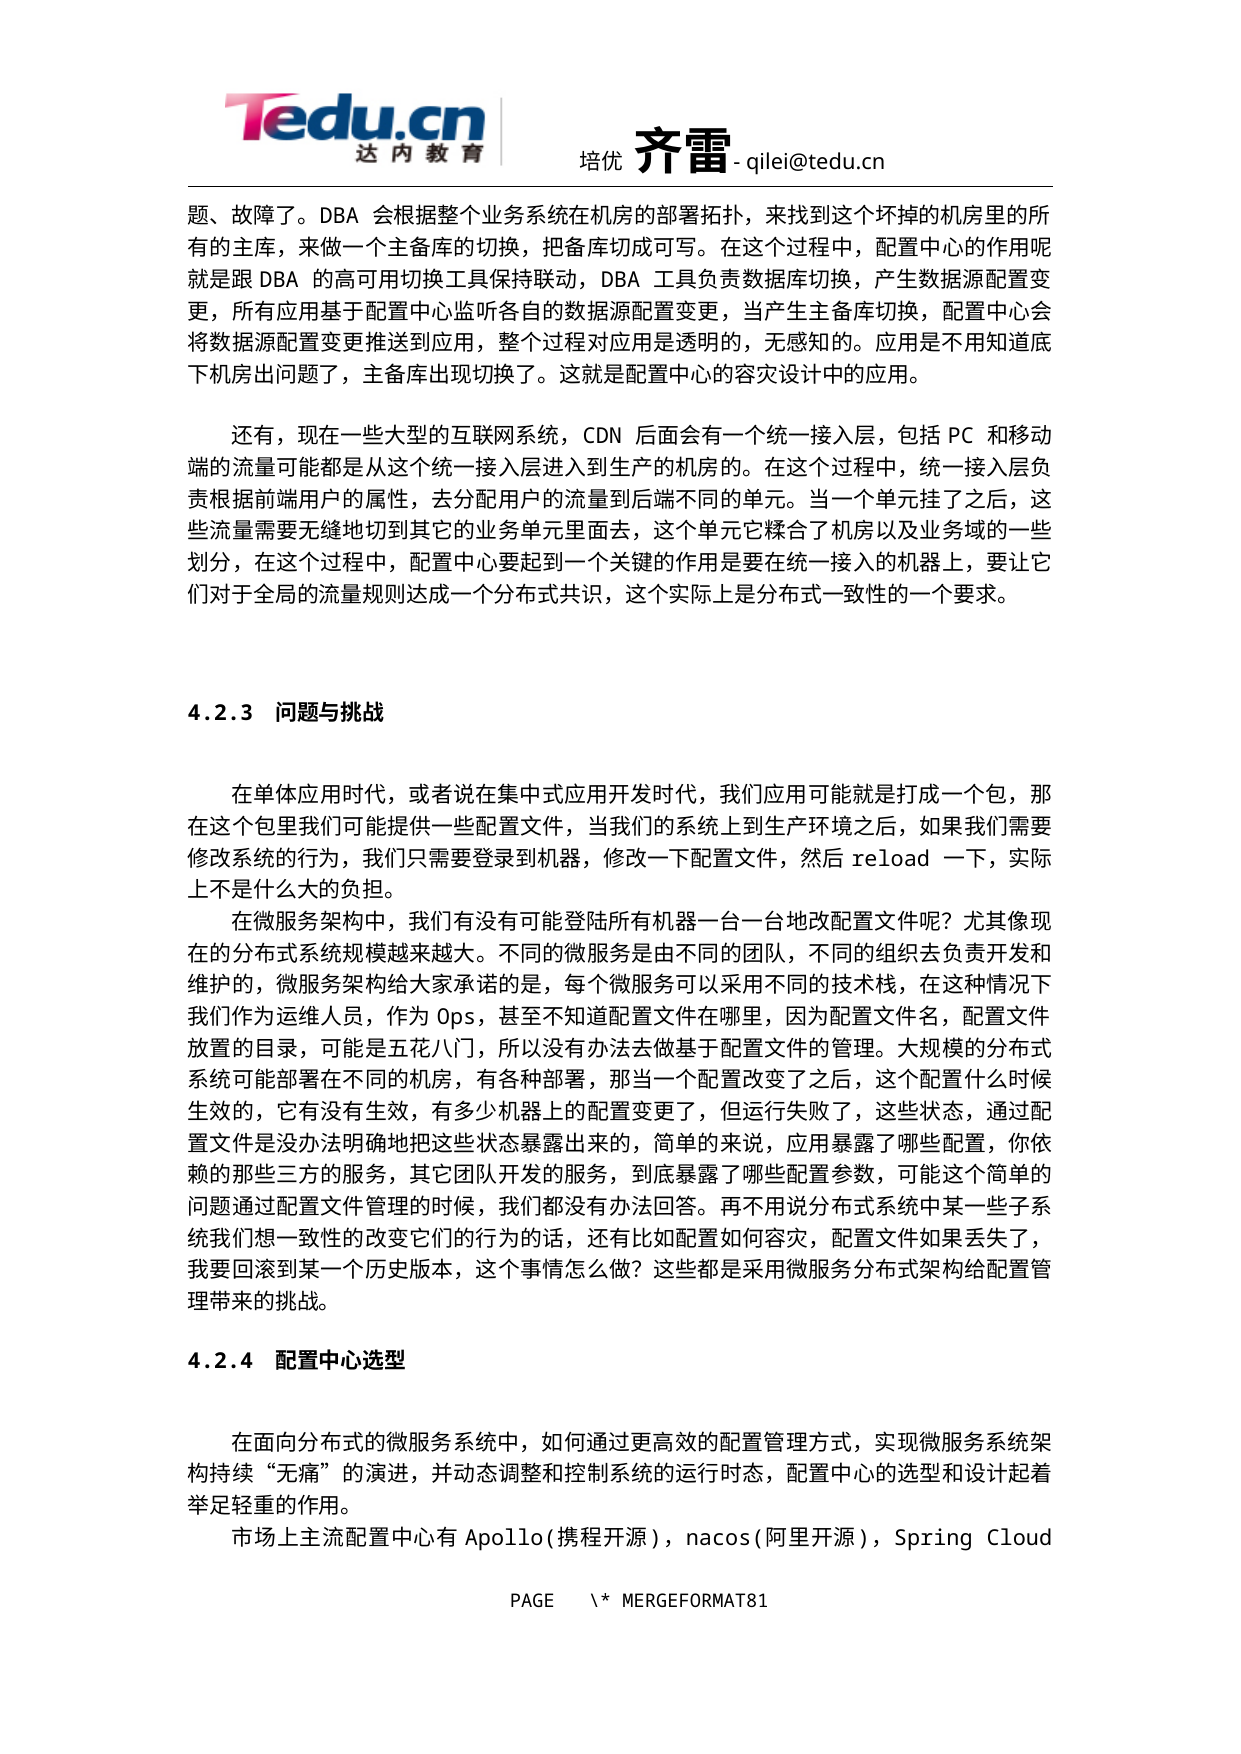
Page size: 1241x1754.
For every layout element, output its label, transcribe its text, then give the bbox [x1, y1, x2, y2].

subtitle 配置中心选型 [187, 1343, 1053, 1374]
text 在微服务架构中，我们有没有可能登陆所有机器一台一台地改配置文件呢？尤其像现在的分布式系统规模越来越大。不同的微服务是由不同的团队，不同的组织去负责开发和维护的，微服务架构给大家承诺的是，每个微服务可以采用不同的技术栈，在这种情况下，我们作为运维人员，作为 Ops，甚至不知道配置文件在哪里，因为配置文件名，配置文件放置的目录，可能是五花八门，所以没有办法去做基于配置文件的管理。大规模的分布式系统可能部署在不同的机房，有各种部署，那当一个配置改变了之后，这个配置什么时候生效的，它有没有生效，有多少机器上的配置变更了，但运行失败了，这些状态，通过配置文件是没办法明确地把这些状态暴露出来的，简单的来说，应用暴露了哪些配置，你依赖的那些三方的服务，其它团队开发的服务，到底暴露了哪些配置参数，可能这个简单的问题通过配置文件管理的时候，我们都没有办法回答。再不用说分布式系统中某一些子系统我们想一致性的改变它们的行为的话，还有比如配置如何容灾，配置文件如果丢失了，我要回滚到某一个历史版本，这个事情怎么做？这些都是采用微服务分布式架构给配置管理带来的挑战。 [187, 904, 1053, 1316]
text 还有，现在一些大型的互联网系统，CDN 后面会有一个统一接入层，包括 PC 和移动端的流量可能都是从这个统一接入层进入到生产的机房的。在这个过程中，统一接入层负责根据前端用户的属性，去分配用户的流量到后端不同的单元。当一个单元挂了之后，这些流量需要无缝地切到其它的业务单元里面去，这个单元它糅合了机房以及业务域的一些划分，在这个过程中，配置中心要起到一个关键的作用是要在统一接入的机器上，要让它们对于全局的流量规则达成一个分布式共识，这个实际上是分布式一致性的一个要求。 [187, 418, 1053, 608]
subtitle 问题与挑战 [187, 695, 1053, 727]
text 市场上主流配置中心有Apollo(携程开源)，nacos(阿里开源)，Spring Cloud Config(Spring Cloud 全家桶成员）。我们在对这些配置中心进行选型时重点要从产品功能、使用体验、实施过程和性能等方面进行综合考量。 [187, 1520, 1053, 1552]
text 在单体应用时代，或者说在集中式应用开发时代，我们应用可能就是打成一个包，那在这个包里我们可能提供一些配置文件，当我们的系统上到生产环境之后，如果我们需要修改系统的行为，我们只需要登录到机器，修改一下配置文件，然后 reload 一下，实际上不是什么大的负担。 [187, 777, 1053, 904]
text 在面向分布式的微服务系统中，如何通过更高效的配置管理方式，实现微服务系统架构持续“无痛”的演进，并动态调整和控制系统的运行时态，配置中心的选型和设计起着举足轻重的作用。 [187, 1425, 1053, 1520]
picture [225, 88, 507, 170]
